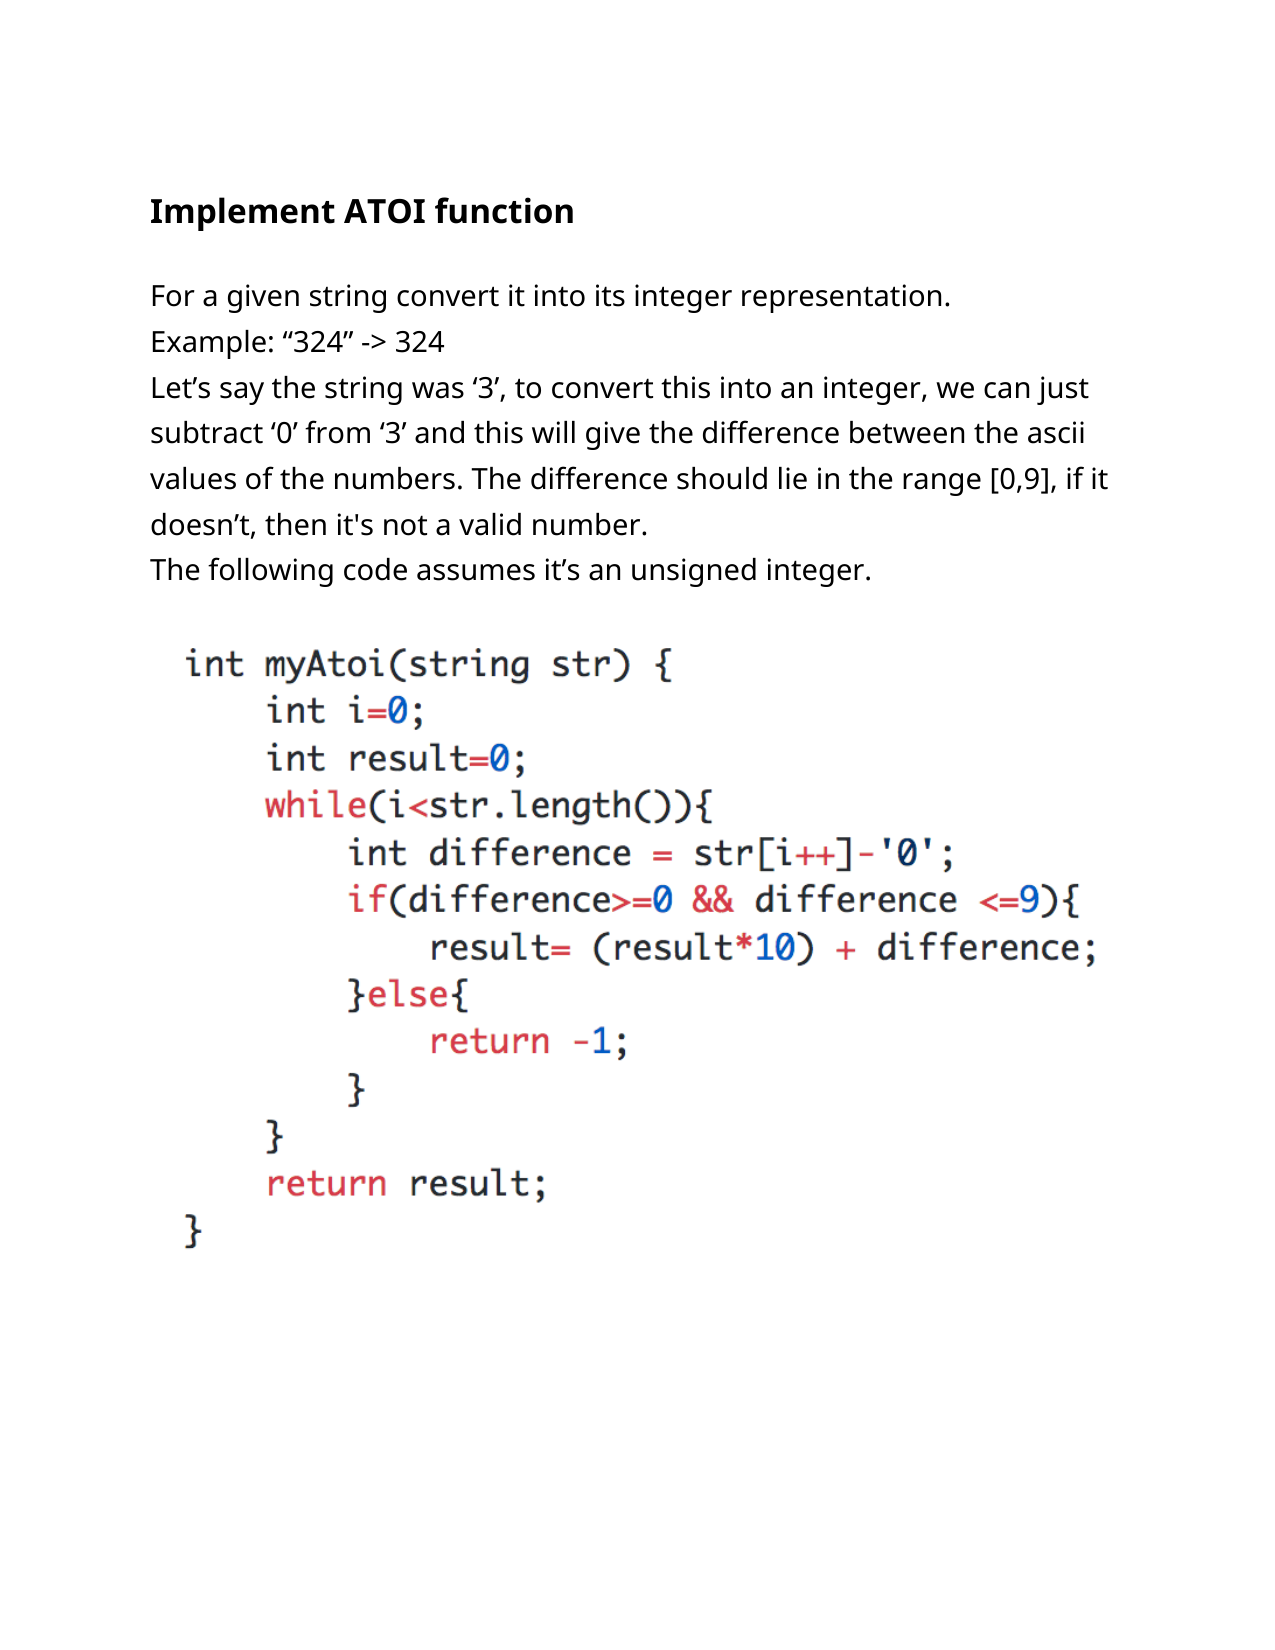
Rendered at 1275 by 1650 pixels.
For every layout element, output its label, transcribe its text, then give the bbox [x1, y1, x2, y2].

text Let’s say the string was ‘3’, to convert this into an integer, we can just subtract ‘0’ from ‘3’ and this will give the difference between the ascii values of the numbers. The difference should lie in the range [0,9], if it doesn’t, then it's not a valid number. [150, 367, 1125, 543]
text For a given string convert it into its integer representation. [150, 276, 1125, 315]
text Example: “324” -> 324 [150, 321, 1125, 361]
text The following code assumes it’s an unsigned integer. [150, 549, 1125, 589]
picture [150, 640, 1125, 1268]
subtitle Implement ATOI function [150, 187, 1125, 233]
